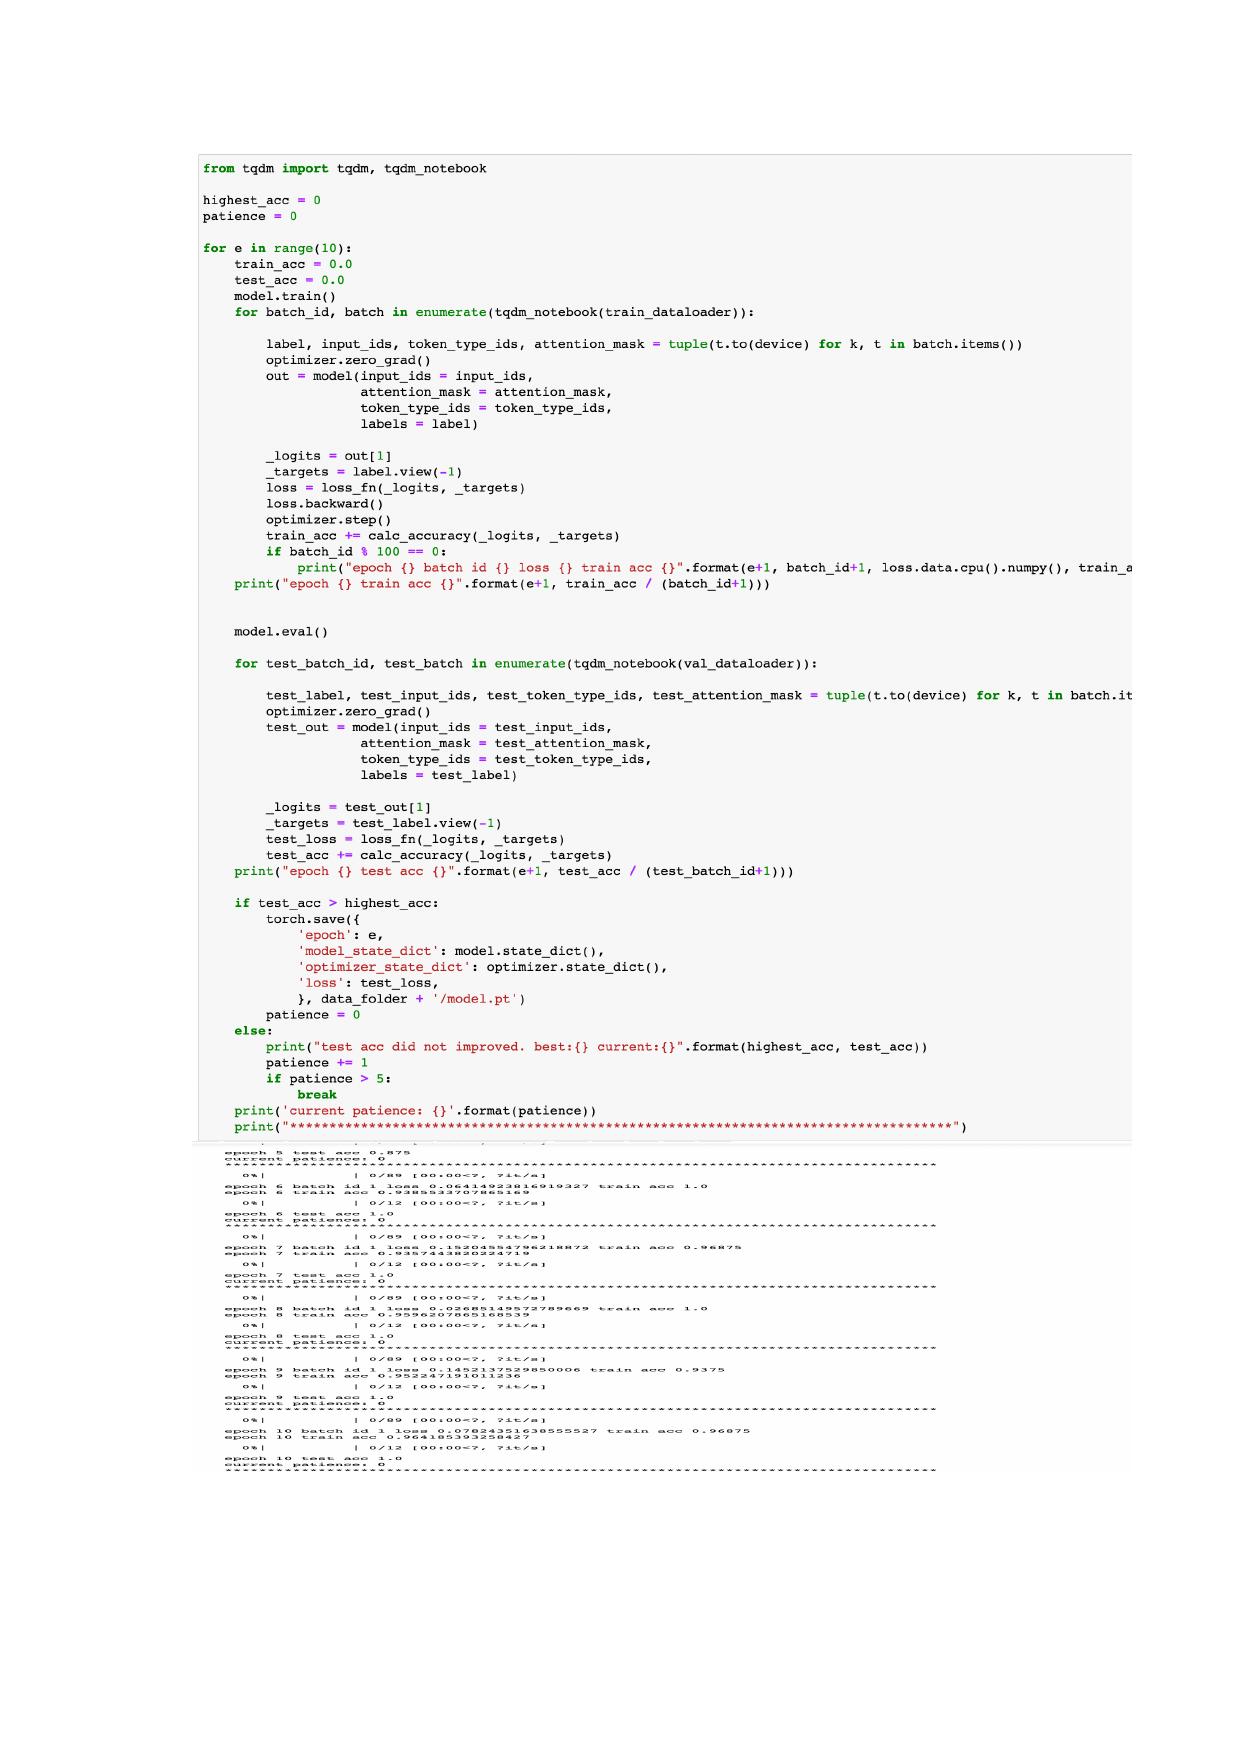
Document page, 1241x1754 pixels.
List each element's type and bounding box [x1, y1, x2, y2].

picture [191, 150, 1132, 1474]
